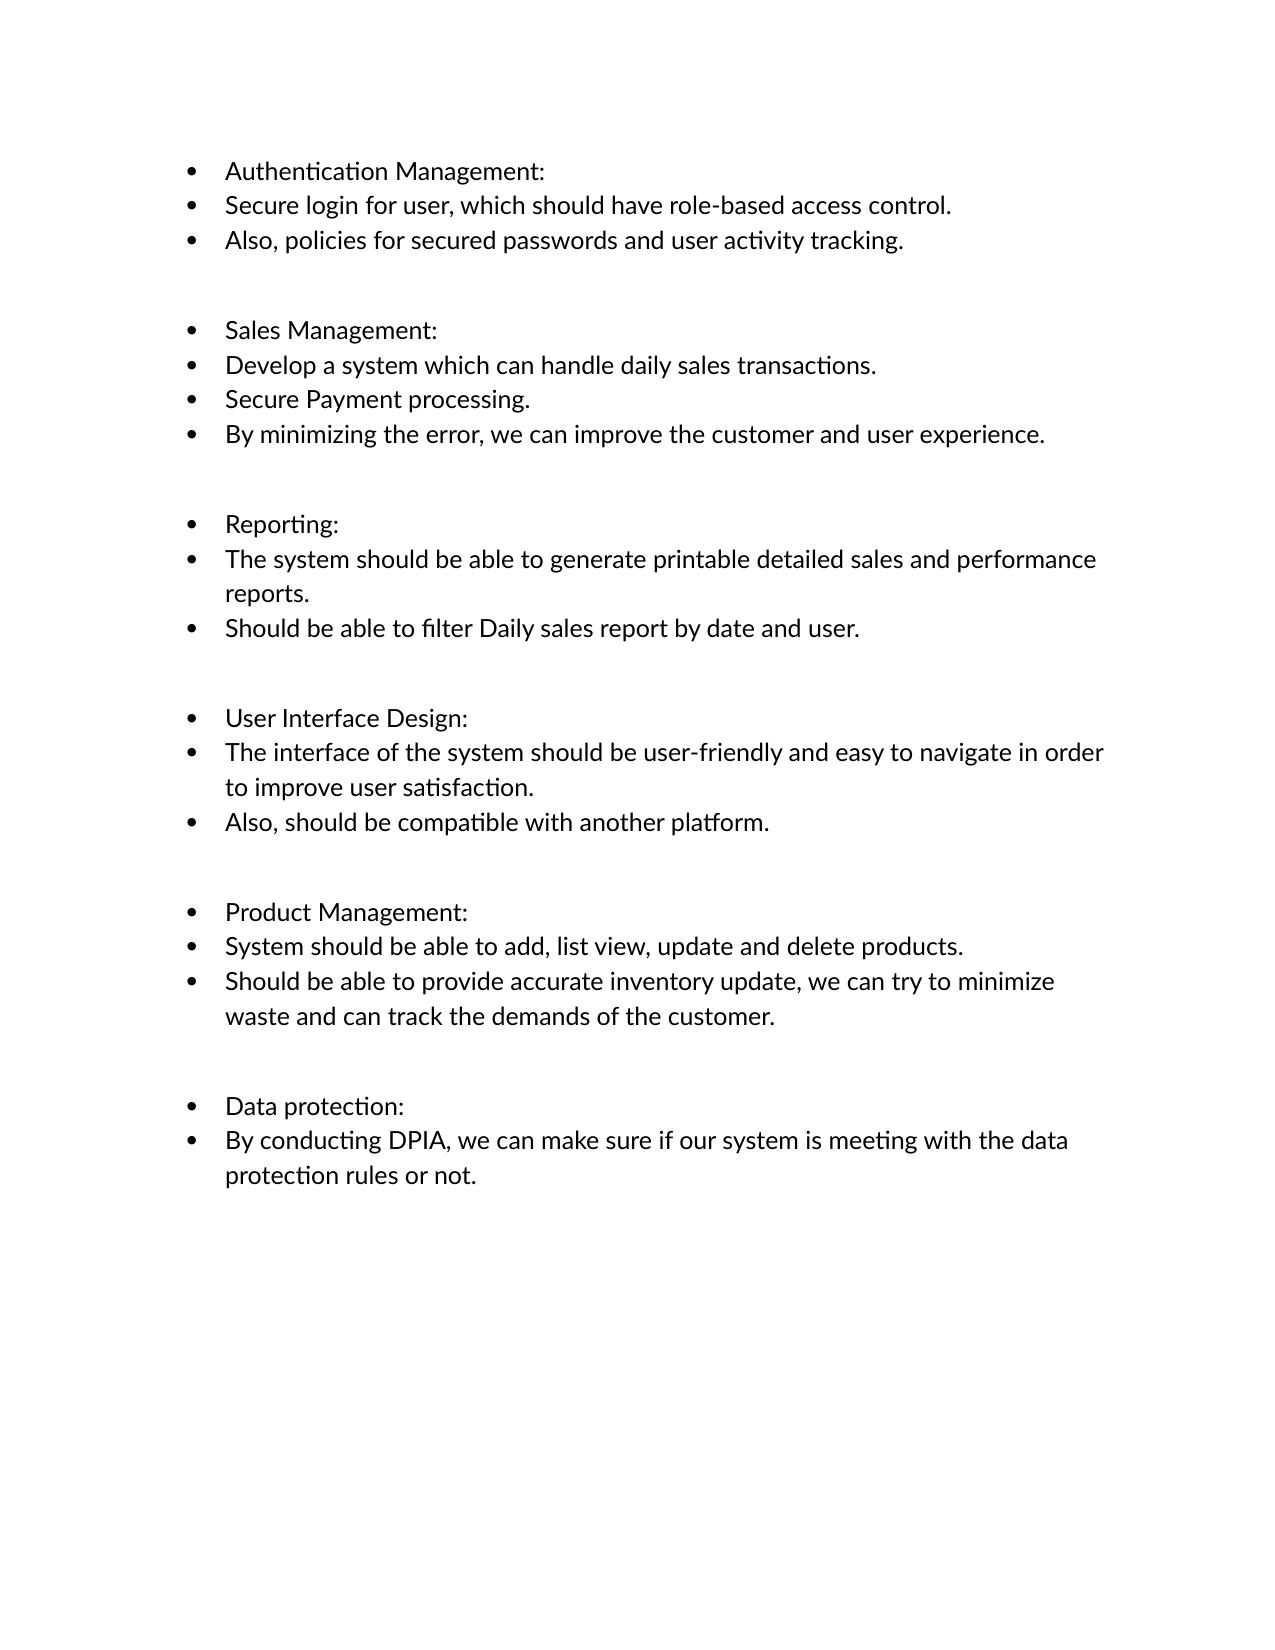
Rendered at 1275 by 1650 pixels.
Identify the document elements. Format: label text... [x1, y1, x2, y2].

list Reporting: [187, 509, 1125, 539]
list The system should be able to generate printable detailed sales and performance reports. [187, 543, 1125, 608]
list Develop a system which can handle daily sales transactions. [187, 349, 1125, 379]
list Secure login for user, which should have role-based access control. [187, 190, 1125, 220]
list System should be able to add, list view, update and delete products. [187, 931, 1125, 961]
list Should be able to filter Daily sales report by date and user. [187, 612, 1125, 642]
list By conducting DPIA, we can make sure if our system is meeting with the data protection rules or not. [187, 1125, 1125, 1189]
list Sales Management: [187, 315, 1125, 345]
list Data protection: [187, 1090, 1125, 1120]
list Also, policies for secured passwords and user activity tracking. [187, 224, 1125, 255]
list By minimizing the error, we can improve the customer and user experience. [187, 418, 1125, 449]
list User Interface Design: [187, 703, 1125, 733]
list Secure Payment processing. [187, 384, 1125, 414]
list Also, should be compatible with another platform. [187, 806, 1125, 836]
list Authentication Management: [187, 155, 1125, 186]
list Should be able to provide accurate inventory update, we can try to minimize waste and can track the demands of the customer. [187, 966, 1125, 1030]
list Product Management: [187, 896, 1125, 927]
list The interface of the system should be user-friendly and easy to navigate in order to improve user satisfaction. [187, 737, 1125, 802]
